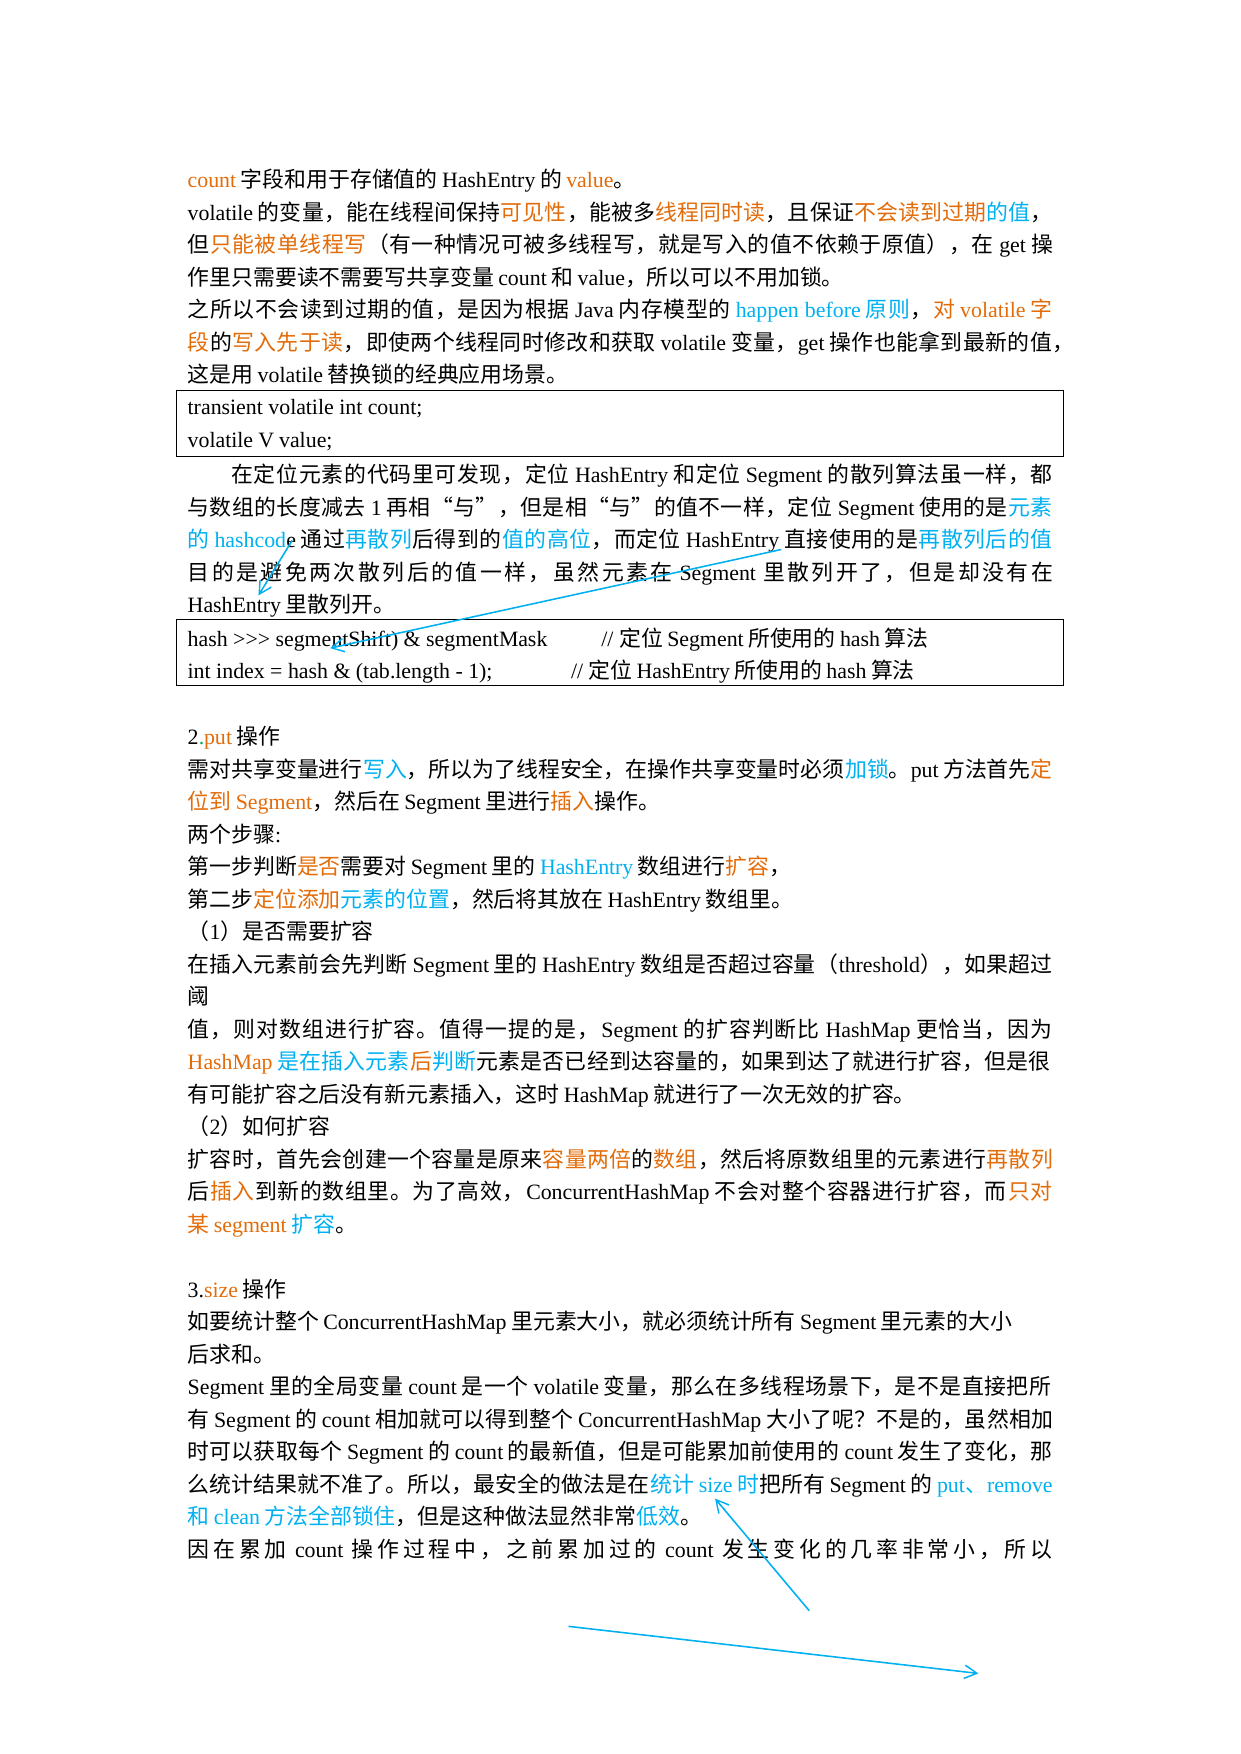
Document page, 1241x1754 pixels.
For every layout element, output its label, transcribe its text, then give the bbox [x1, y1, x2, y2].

text 因在累加count操作过程中，之前累加过的count发生变化的几率非常小，所以ConcurrentHashMap的做法是先尝试2次通过不锁住Segment的方式来统计各个Segment大小，如果统计的过程中，容器的count发生了变化，则再采用加锁方式来统计所有Segment大小。 [187, 1531, 768, 1564]
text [187, 162, 1053, 194]
text 之所以不会读到过期的值，是因为根据Java内存模型的happen before原则，对volatile字段的写入先于读，即使两个线程同时修改和获取volatile变量，get操作也能拿到最新的值，这是用volatile替换锁的经典应用场景。 [187, 292, 1053, 389]
picture [549, 539, 564, 549]
text 扩容时，首先会创建一个容量是原来容量两倍的数组，然后将原数组里的元素进行再散列后插入到新的数组里。为了高效，ConcurrentHashMap不会对整个容器进行扩容，而只对某segment扩容。 [187, 1141, 1053, 1239]
table_header transient volatile int count; volatile V value; [177, 391, 1063, 456]
text 在定位元素的代码里可发现，定位HashEntry和定位Segment的散列算法虽一样，都与数组的长度减去1再相“与”，但是相“与”的值不一样，定位Segment使用的是元素的hashcode通过再散列后得到的值的高位，而定位HashEntry直接使用的是再散列后的值。目的是避免两次散列后的值一样，虽然元素在Segment里散列开了，但是却没有在HashEntry里散列开。 [187, 457, 1053, 619]
text volatile的变量，能在线程间保持可见性，能被多线程同时读，且保证不会读到过期的值，但只能被单线程写（有一种情况可被多线程写，就是写入的值不依赖于原值），在get操作里只需要读不需要写共享变量count和value，所以可以不用加锁。 [187, 194, 1053, 292]
table_header hash >>> segmentShift) & segmentMask // 定位Segment所使用的hash算法 int index = hash & (tab.length - 1); // 定位HashEntry所使用的hash算法 [177, 620, 1063, 685]
text 需对共享变量进行写入，所以为了线程安全，在操作共享变量时必须加锁。put方法首先定位到Segment，然后在Segment里进行插入操作。 [187, 751, 1053, 816]
text 两个步骤: [187, 816, 1053, 849]
text 后求和。 [187, 1336, 1053, 1369]
text 值，则对数组进行扩容。值得一提的是，Segment的扩容判断比HashMap更恰当，因为HashMap是在插入元素后判断元素是否已经到达容量的，如果到达了就进行扩容，但是很有可能扩容之后没有新元素插入，这时HashMap就进行了一次无效的扩容。 [187, 1011, 1053, 1109]
text （2）如何扩容 [187, 1109, 1053, 1141]
text 第一步判断是否需要对Segment里的HashEntry数组进行扩容， [187, 849, 1053, 881]
text Segment里的全局变量count是一个volatile变量，那么在多线程场景下，是不是直接把所有Segment的count相加就可以得到整个ConcurrentHashMap大小了呢？不是的，虽然相加时可以获取每个Segment的count的最新值，但是可能累加前使用的count发生了变化，那么统计结果就不准了。所以，最安全的做法是在统计size时把所有Segment的put、remove和clean方法全部锁住，但是这种做法显然非常低效。 [187, 1369, 1053, 1531]
text 在插入元素前会先判断Segment里的HashEntry数组是否超过容量（threshold），如果超过阈 [187, 946, 1053, 1011]
text 3.size操作 [187, 1271, 1053, 1304]
text 如要统计整个ConcurrentHashMap里元素大小，就必须统计所有Segment里元素的大小 [187, 1304, 1053, 1336]
text 第二步定位添加元素的位置，然后将其放在HashEntry数组里。 [187, 881, 1053, 914]
text 2.put操作 [187, 719, 1053, 751]
text （1）是否需要扩容 [187, 914, 1053, 946]
